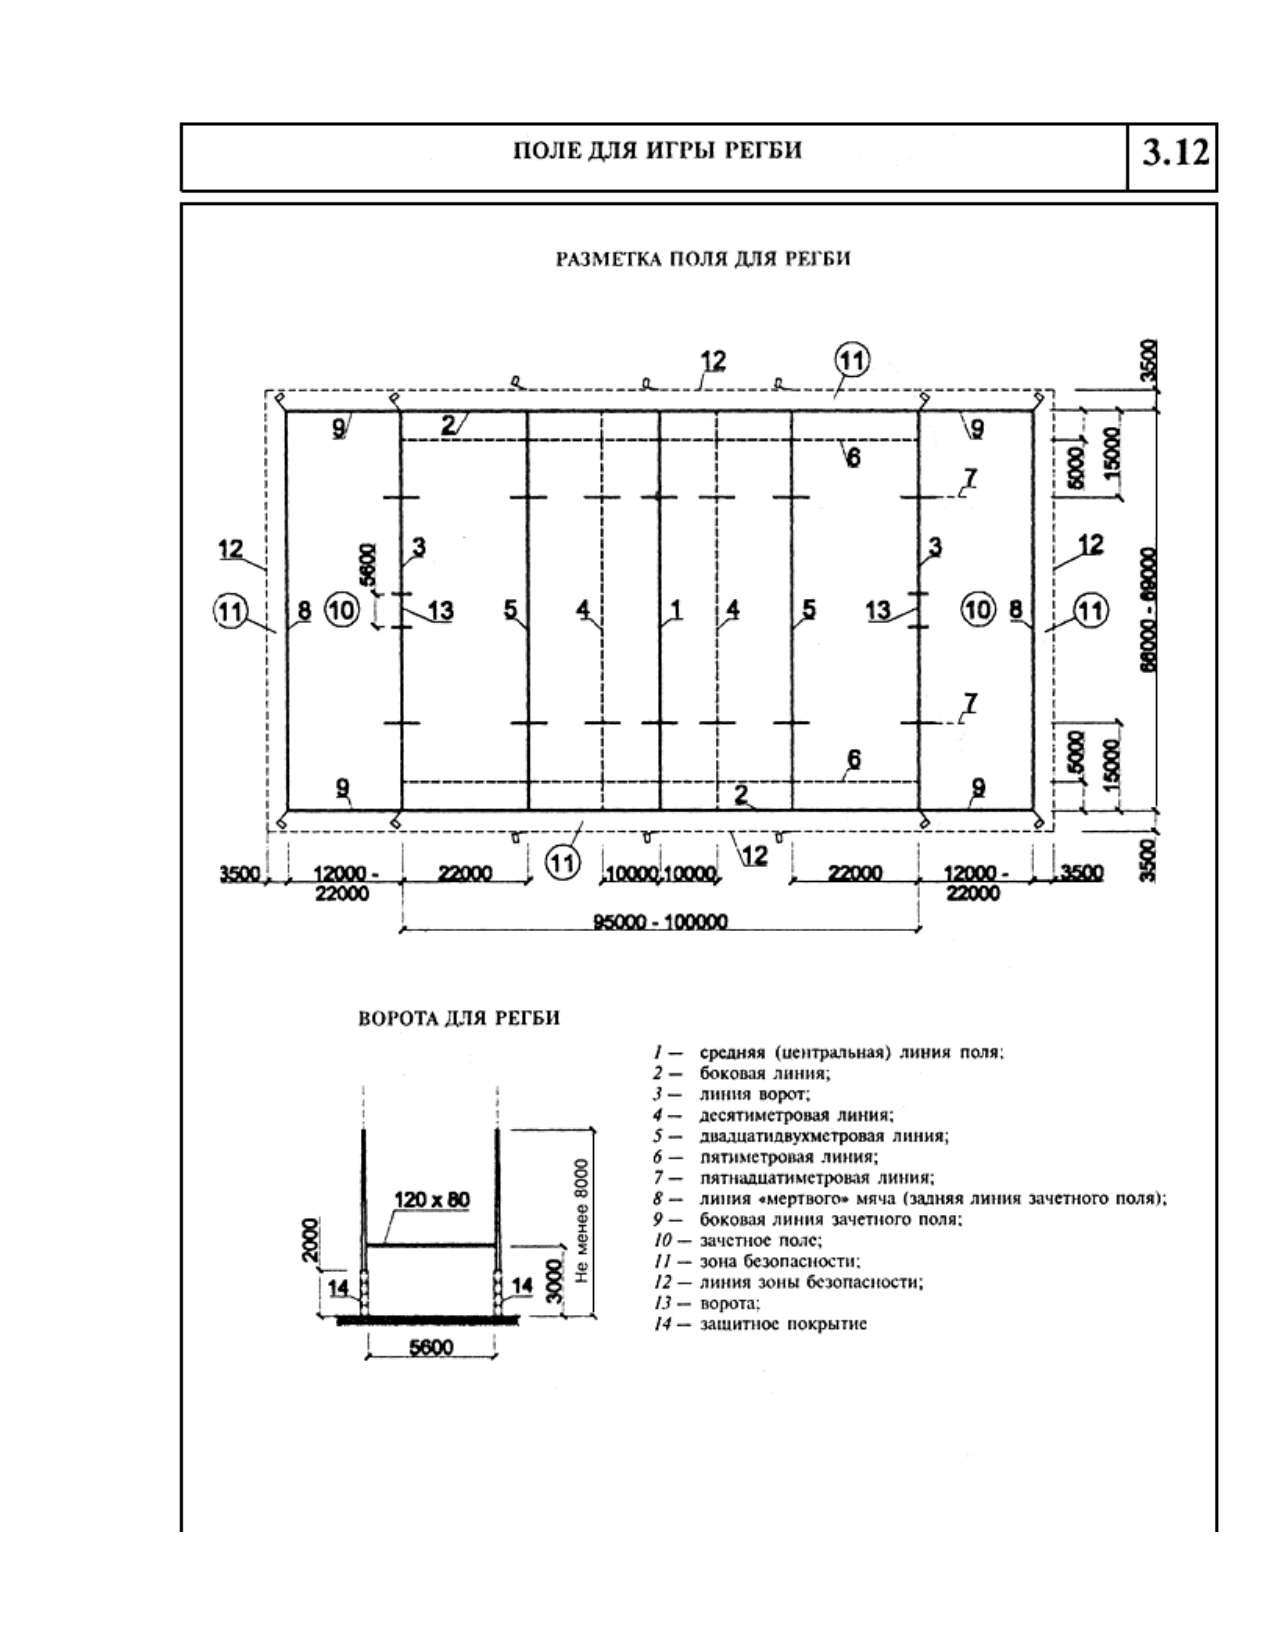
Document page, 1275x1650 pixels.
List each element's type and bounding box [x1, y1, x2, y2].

picture [177, 118, 1228, 1532]
